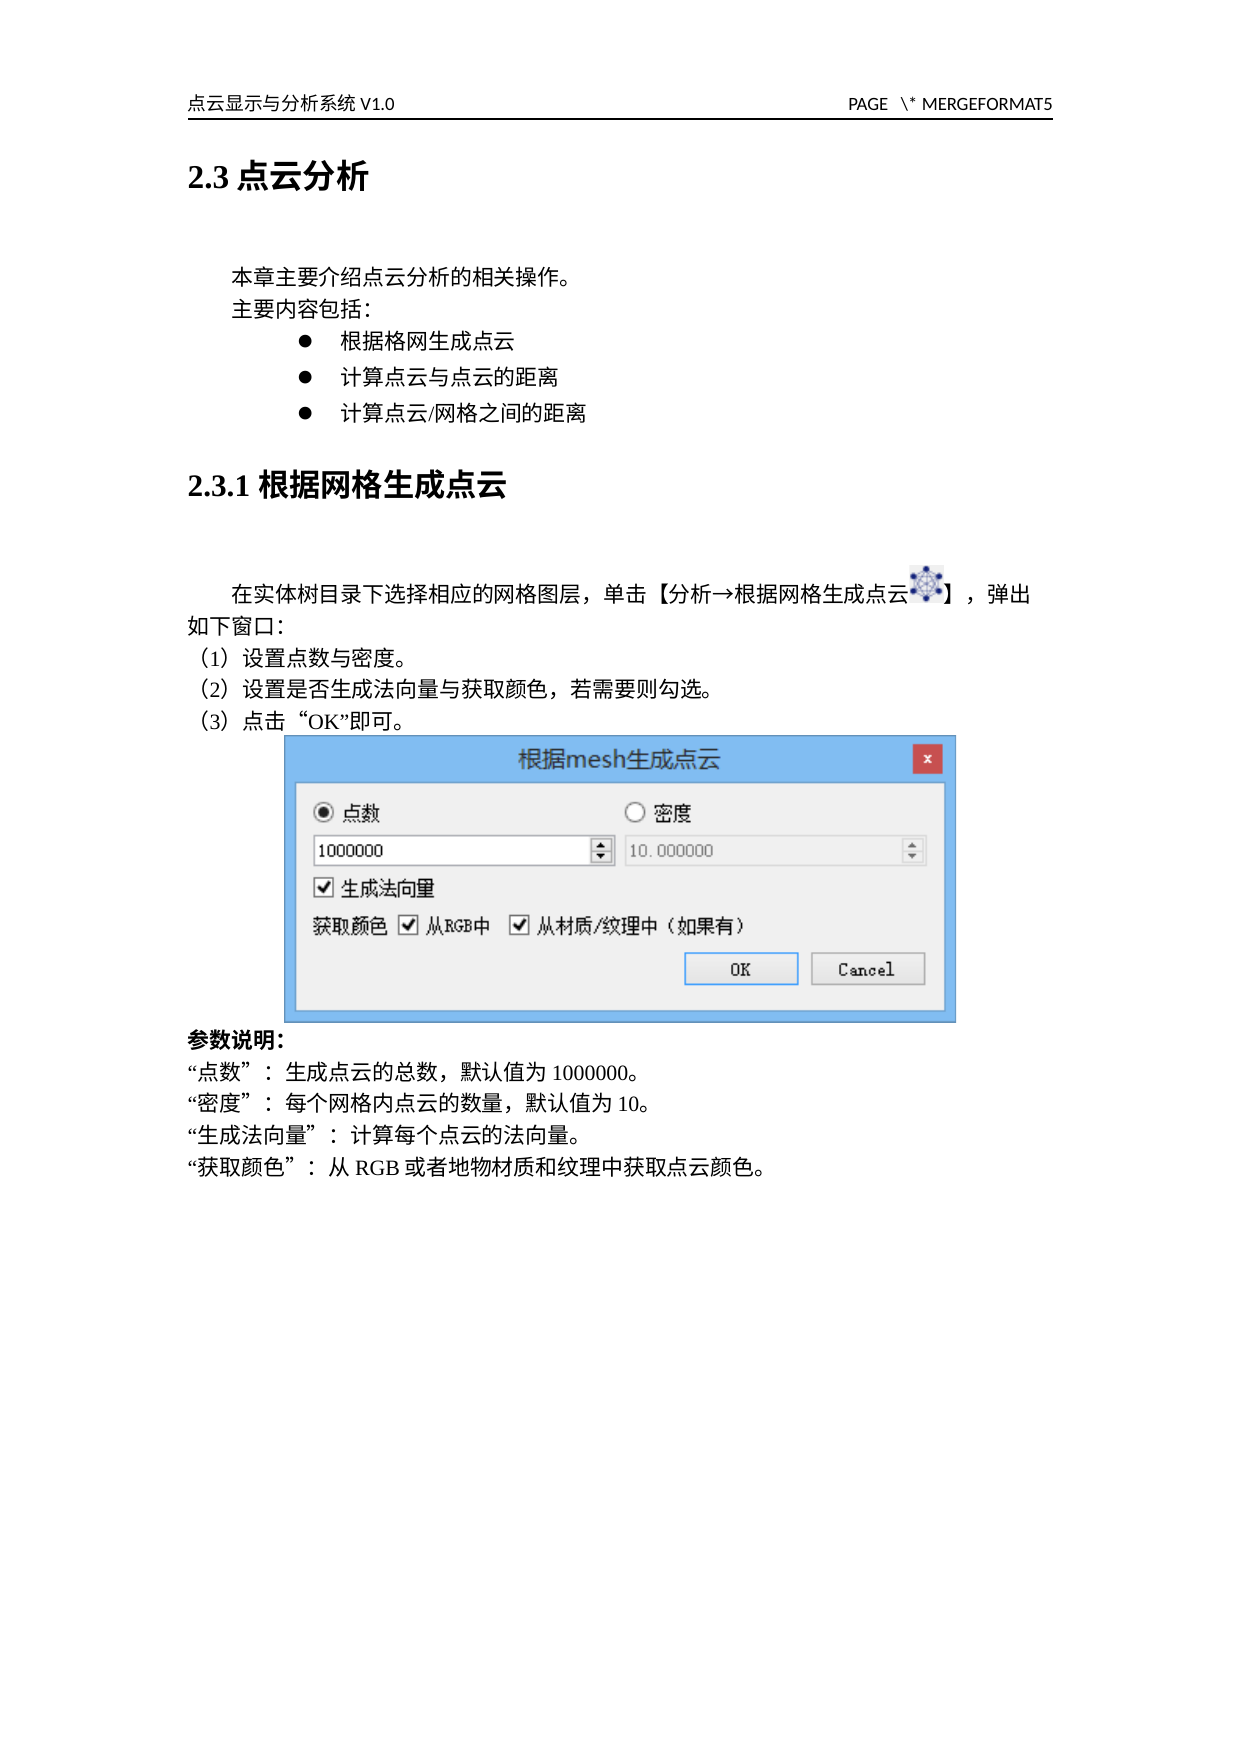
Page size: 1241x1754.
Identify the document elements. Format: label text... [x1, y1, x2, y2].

text 主要内容包括： [187, 292, 1053, 324]
subtitle 2.3点云分析 [187, 150, 1053, 198]
text “点数”：生成点云的总数，默认值为1000000。 [187, 1055, 1053, 1086]
text 参数说明： [187, 1023, 1053, 1055]
subtitle 2.3.1 根据网格生成点云 [187, 460, 1053, 505]
text “生成法向量”：计算每个点云的法向量。 [187, 1118, 1053, 1150]
text “密度”：每个网格内点云的数量，默认值为10。 [187, 1086, 1053, 1118]
picture [284, 735, 957, 1023]
text 本章主要介绍点云分析的相关操作。 [187, 260, 1053, 292]
text （3）点击“OK”即可。 [187, 704, 1053, 736]
list 根据格网生成点云 [297, 324, 1053, 355]
text （2）设置是否生成法向量与获取颜色，若需要则勾选。 [187, 672, 1053, 704]
list 计算点云与点云的距离 [297, 360, 1053, 392]
text 在实体树目录下选择相应的网格图层，单击【分析→根据网格生成点云】，弹出如下窗口： [187, 565, 1053, 641]
text （1）设置点数与密度。 [187, 641, 1053, 672]
list 计算点云/网格之间的距离 [297, 396, 1053, 428]
picture [909, 565, 944, 603]
text “获取颜色”：从RGB或者地物材质和纹理中获取点云颜色。 [187, 1150, 1053, 1181]
